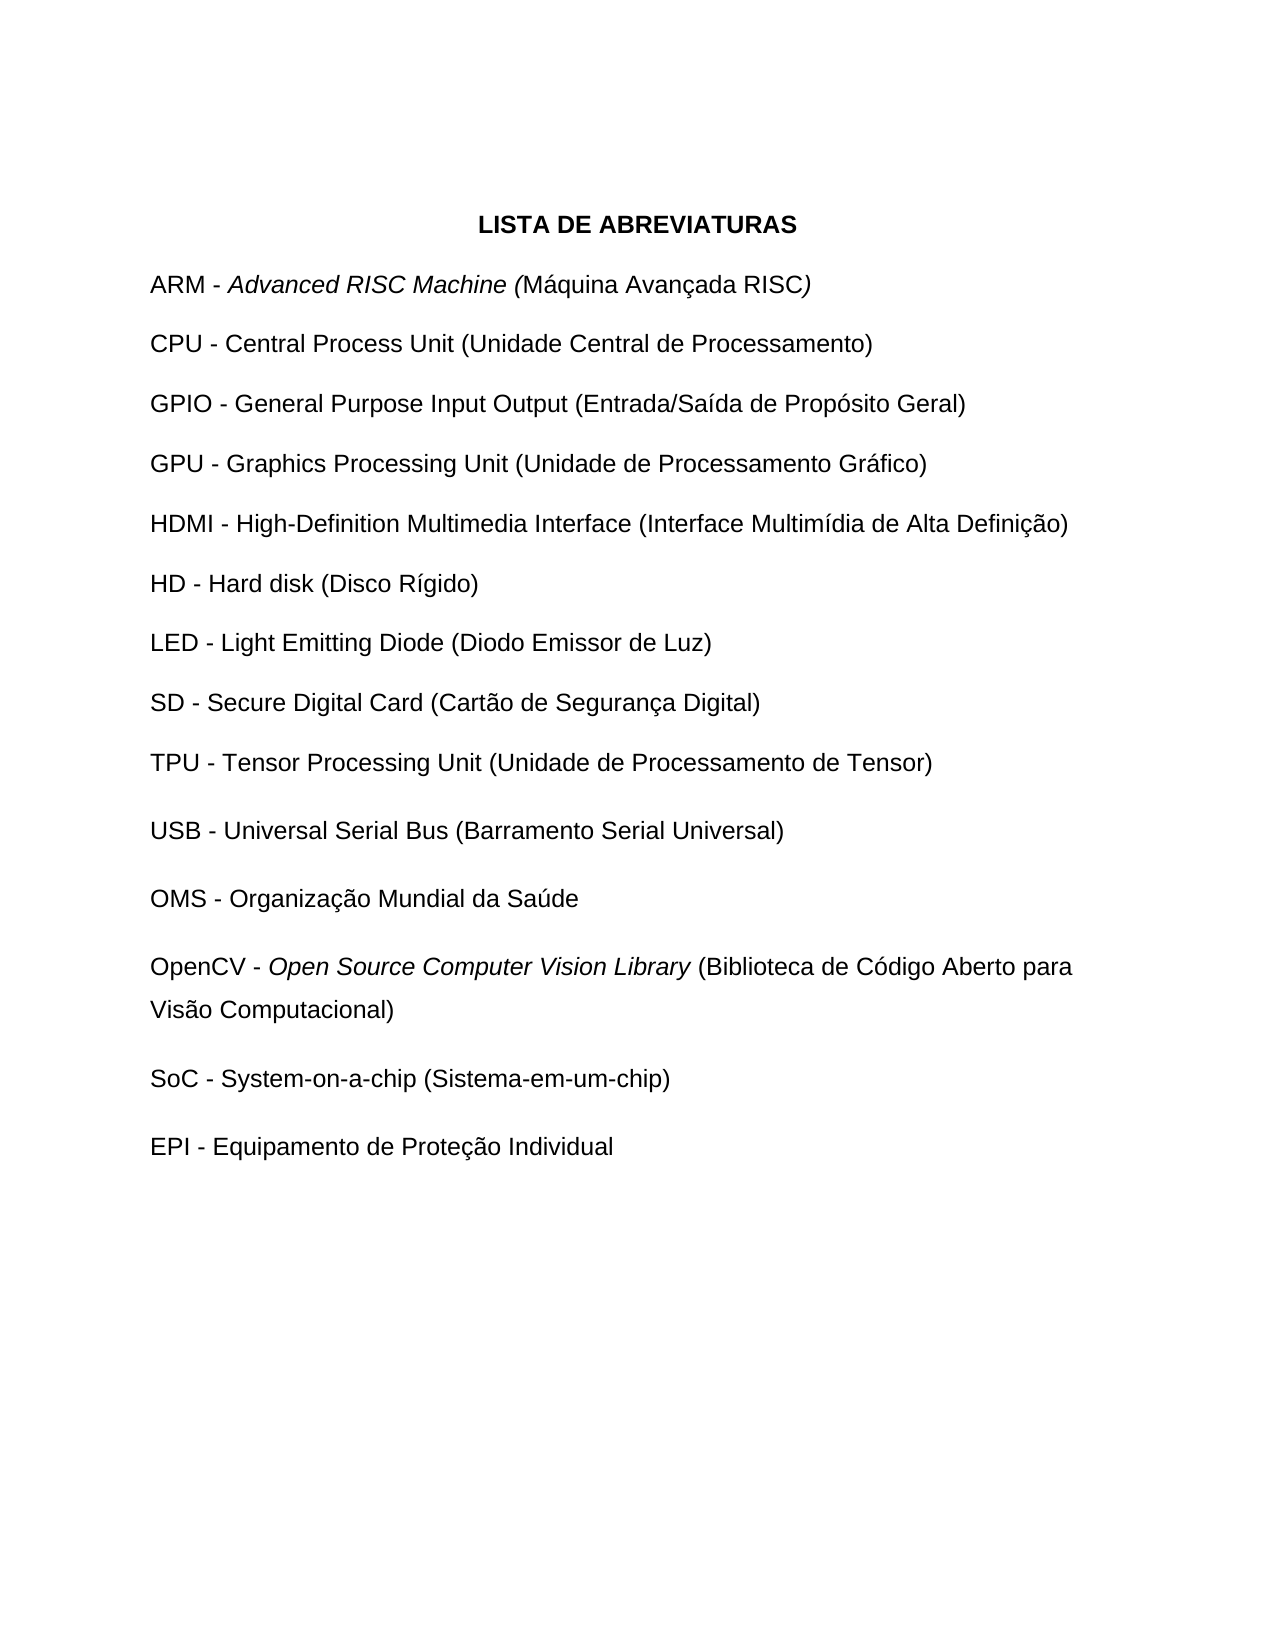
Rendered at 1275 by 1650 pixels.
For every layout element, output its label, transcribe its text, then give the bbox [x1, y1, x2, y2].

text USB - Universal Serial Bus (Barramento Serial Universal) [150, 816, 1125, 845]
text OMS - Organização Mundial da Saúde [150, 884, 1125, 913]
text HDMI - High-Definition Multimedia Interface (Interface Multimídia de Alta Definição) [150, 509, 1125, 537]
text GPU - Graphics Processing Unit (Unidade de Processamento Gráfico) [150, 449, 1125, 478]
text CPU - Central Process Unit (Unidade Central de Processamento) [150, 329, 1125, 358]
text LED - Light Emitting Diode (Diodo Emissor de Luz) [150, 628, 1125, 657]
text SoC - System-on-a-chip (Sistema-em-um-chip) [150, 1063, 1125, 1092]
text ARM - Advanced RISC Machine (Máquina Avançada RISC) [150, 269, 1125, 298]
text TPU - Tensor Processing Unit (Unidade de Processamento de Tensor) [150, 748, 1125, 777]
text GPIO - General Purpose Input Output (Entrada/Saída de Propósito Geral) [150, 389, 1125, 418]
text EPI - Equipamento de Proteção Individual [150, 1132, 1125, 1160]
text OpenCV - Open Source Computer Vision Library (Biblioteca de Código Aberto para Visão Computacional) [150, 952, 1125, 1024]
text HD - Hard disk (Disco Rígido) [150, 568, 1125, 597]
text SD - Secure Digital Card (Cartão de Segurança Digital) [150, 688, 1125, 717]
text LISTA DE ABREVIATURAS [150, 210, 1125, 238]
